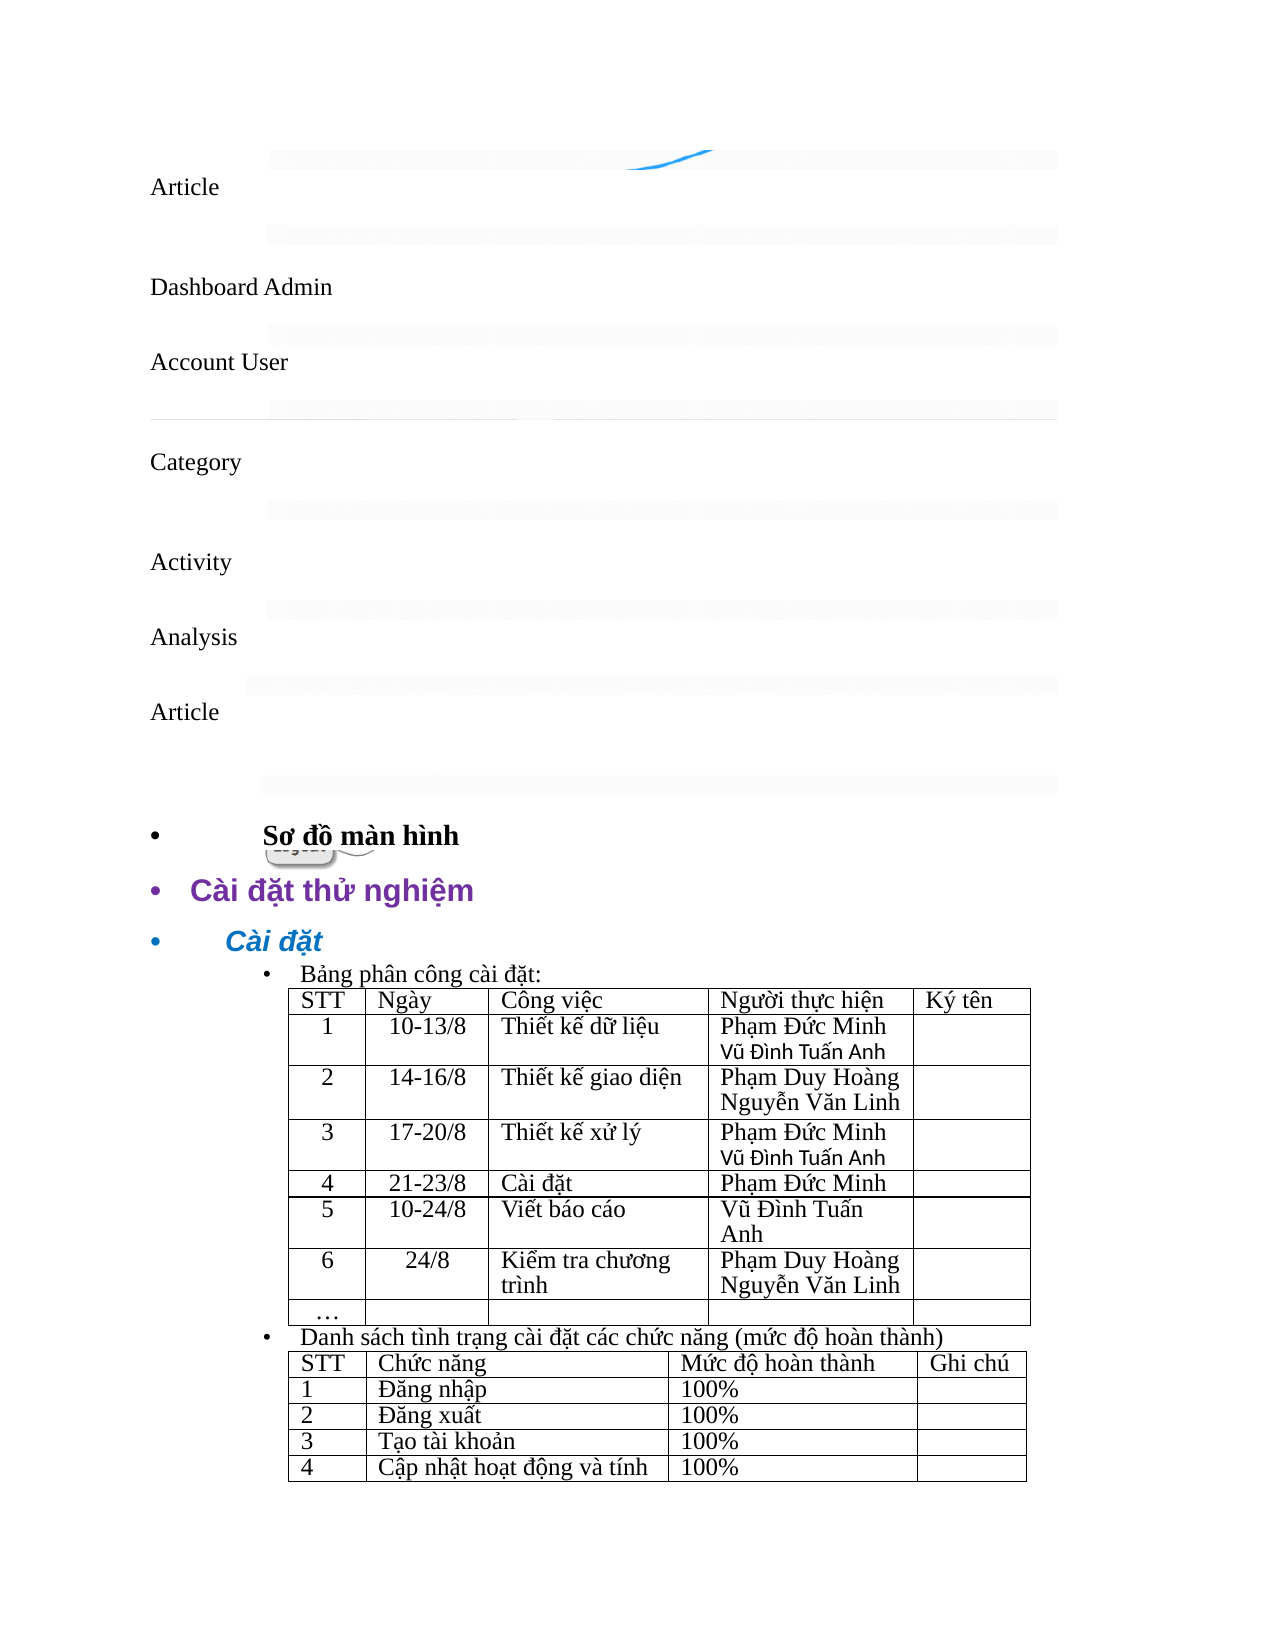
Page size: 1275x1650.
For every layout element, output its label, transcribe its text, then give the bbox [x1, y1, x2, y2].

table_header STT [289, 989, 365, 1013]
table_cell 100% [669, 1430, 917, 1455]
table_cell [918, 1430, 1026, 1455]
table_cell 100% [669, 1378, 917, 1403]
table_cell 100% [669, 1404, 917, 1429]
table_cell 10-13/8 [366, 1015, 488, 1064]
table_cell [918, 1378, 1026, 1403]
table_cell Vũ Đình Tuấn Anh [709, 1198, 913, 1247]
list Cài đặt [150, 931, 1125, 956]
text Article [150, 175, 1125, 200]
table_cell 2 [289, 1066, 365, 1119]
table_cell Kiểm tra chương trình [489, 1249, 708, 1298]
table_cell Tạo tài khoản [367, 1430, 668, 1455]
table_cell Đăng xuất [367, 1404, 668, 1429]
table_cell Viết báo cáo [489, 1198, 708, 1247]
table_cell [918, 1404, 1026, 1429]
table_header Công việc [489, 989, 708, 1013]
table_cell 3 [289, 1120, 365, 1170]
table_cell 2 [289, 1404, 366, 1429]
table_cell … [289, 1300, 365, 1324]
list Danh sách tình trạng cài đặt các chức năng (mức độ hoàn thành) [262, 1326, 1125, 1351]
text Article [150, 700, 1125, 725]
table_header Người thực hiện [709, 989, 913, 1013]
table_cell Thiết kế dữ liệu [489, 1015, 708, 1064]
table_header Ký tên [914, 989, 1030, 1013]
table_cell 4 [289, 1171, 365, 1196]
list Sơ đồ màn hình [150, 825, 1125, 850]
table_cell [914, 1120, 1030, 1170]
table_cell 1 [289, 1015, 365, 1064]
table_cell [489, 1300, 708, 1324]
text Account User [150, 350, 1125, 375]
table_cell Thiết kế giao diện [489, 1066, 708, 1119]
table_cell [914, 1198, 1030, 1247]
table_cell Phạm Đức Minh Vũ Đình Tuấn Anh [709, 1120, 913, 1170]
table_cell [918, 1456, 1026, 1481]
table_cell 4 [289, 1456, 366, 1481]
table_cell 5 [289, 1198, 365, 1247]
table_header Chức năng [367, 1352, 668, 1377]
table_cell 10-24/8 [366, 1198, 488, 1247]
table_cell Phạm Duy Hoàng Nguyễn Văn Linh [709, 1249, 913, 1298]
table_cell 21-23/8 [366, 1171, 488, 1196]
table_cell 100% [669, 1456, 917, 1481]
table_cell 3 [289, 1430, 366, 1455]
table_cell Phạm Đức Minh Vũ Đình Tuấn Anh [709, 1015, 913, 1064]
table_header Mức độ hoàn thành [669, 1352, 917, 1377]
table_cell [914, 1171, 1030, 1196]
table_cell Thiết kế xử lý [489, 1120, 708, 1170]
table_cell 6 [289, 1249, 365, 1298]
table_cell 1 [289, 1378, 366, 1403]
table_cell 14-16/8 [366, 1066, 488, 1119]
table_cell 17-20/8 [366, 1120, 488, 1170]
table_cell Cài đặt [489, 1171, 708, 1196]
table_cell Đăng nhập [367, 1378, 668, 1403]
table_cell [914, 1015, 1030, 1064]
list Cài đặt thử nghiệm [150, 881, 1125, 906]
table_cell [914, 1066, 1030, 1119]
table_cell [709, 1300, 913, 1324]
table_cell Phạm Đức Minh [709, 1171, 913, 1196]
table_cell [367, 1456, 668, 1481]
table_header Ghi chú [918, 1352, 1026, 1377]
text Dashboard Admin [150, 275, 1125, 300]
text Analysis [150, 625, 1125, 650]
text Category [150, 450, 1125, 475]
table_header Ngày [366, 989, 488, 1013]
table_cell [366, 1300, 488, 1324]
list Bảng phân công cài đặt: [262, 962, 1125, 987]
table_cell 24/8 [366, 1249, 488, 1298]
table_cell [914, 1300, 1030, 1324]
table_cell Phạm Duy Hoàng Nguyễn Văn Linh [709, 1066, 913, 1119]
table_header STT [289, 1352, 366, 1377]
table_cell [914, 1249, 1030, 1298]
text Activity [150, 550, 1125, 575]
